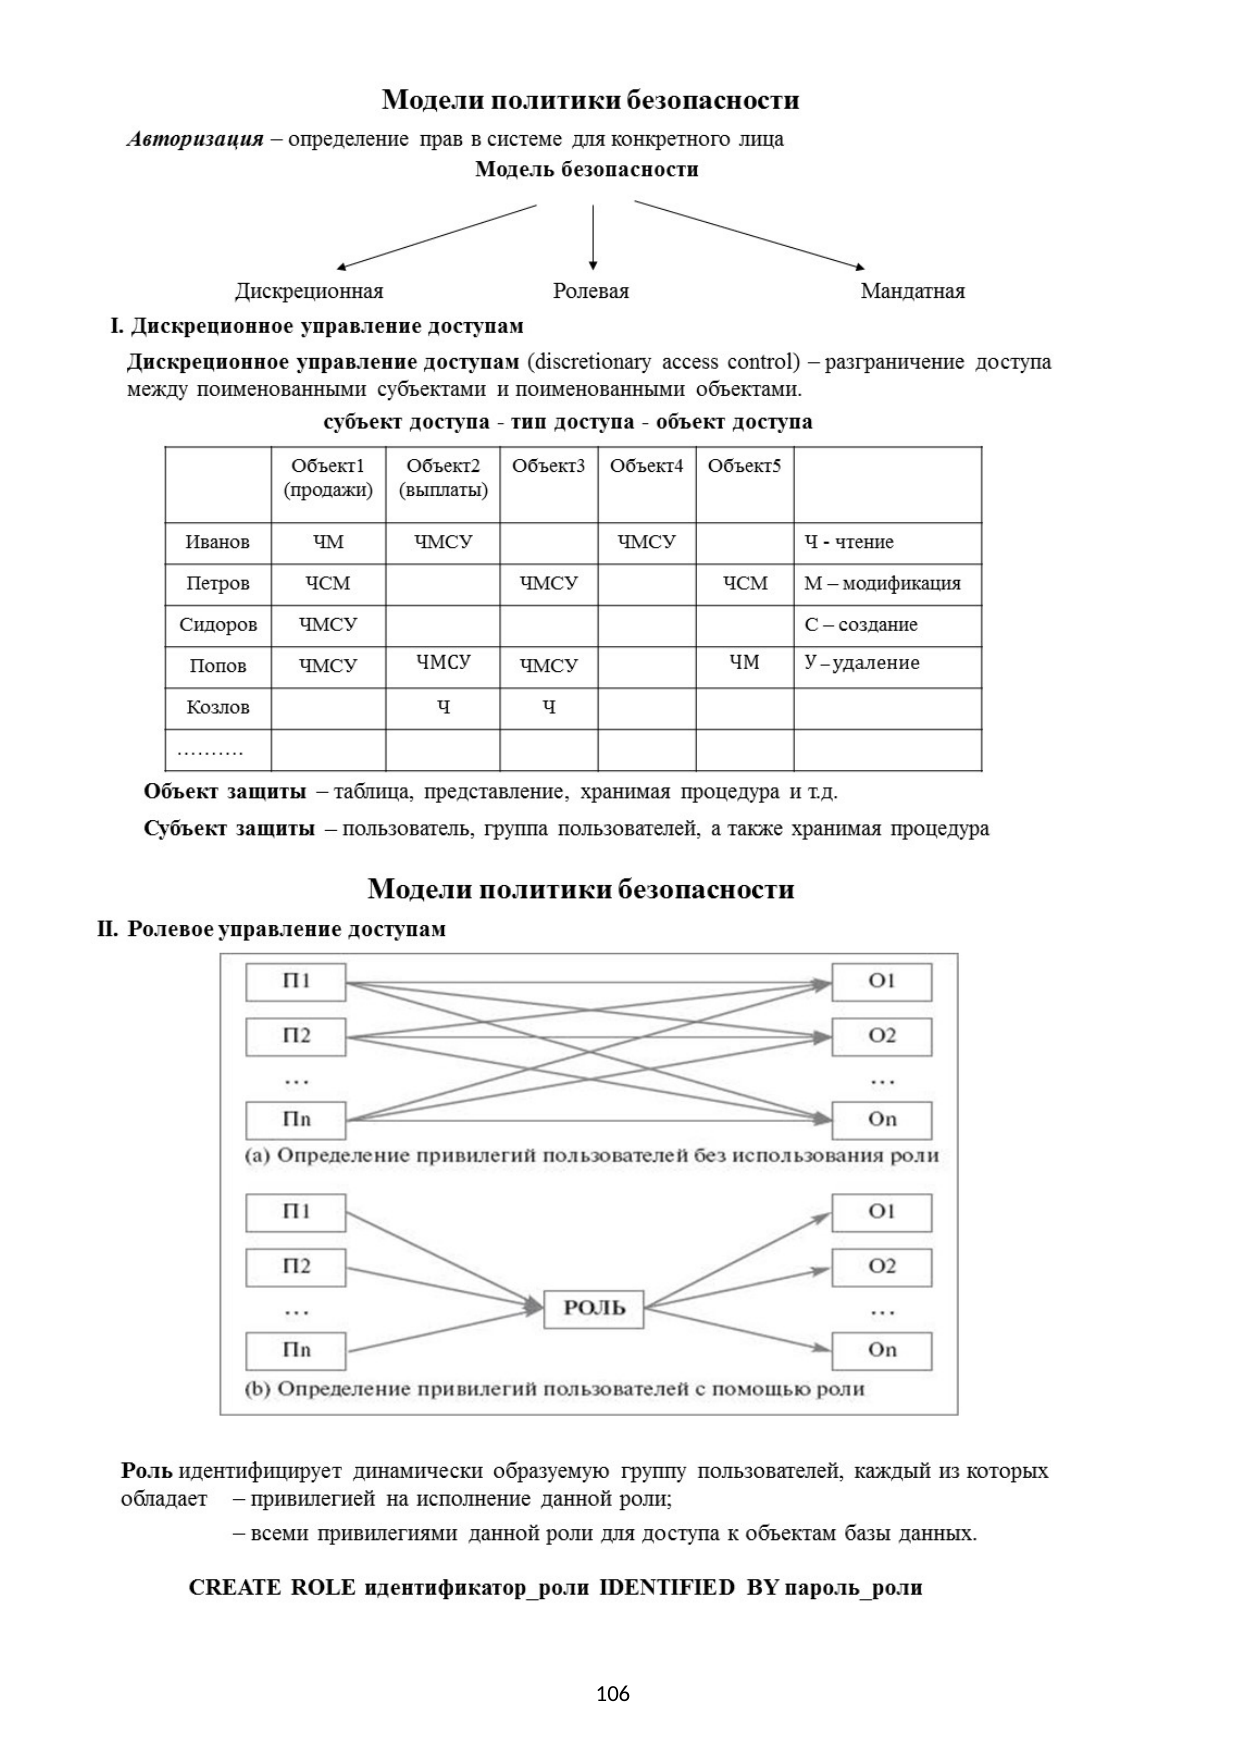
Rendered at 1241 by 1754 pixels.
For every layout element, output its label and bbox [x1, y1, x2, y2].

picture [88, 73, 1064, 1615]
